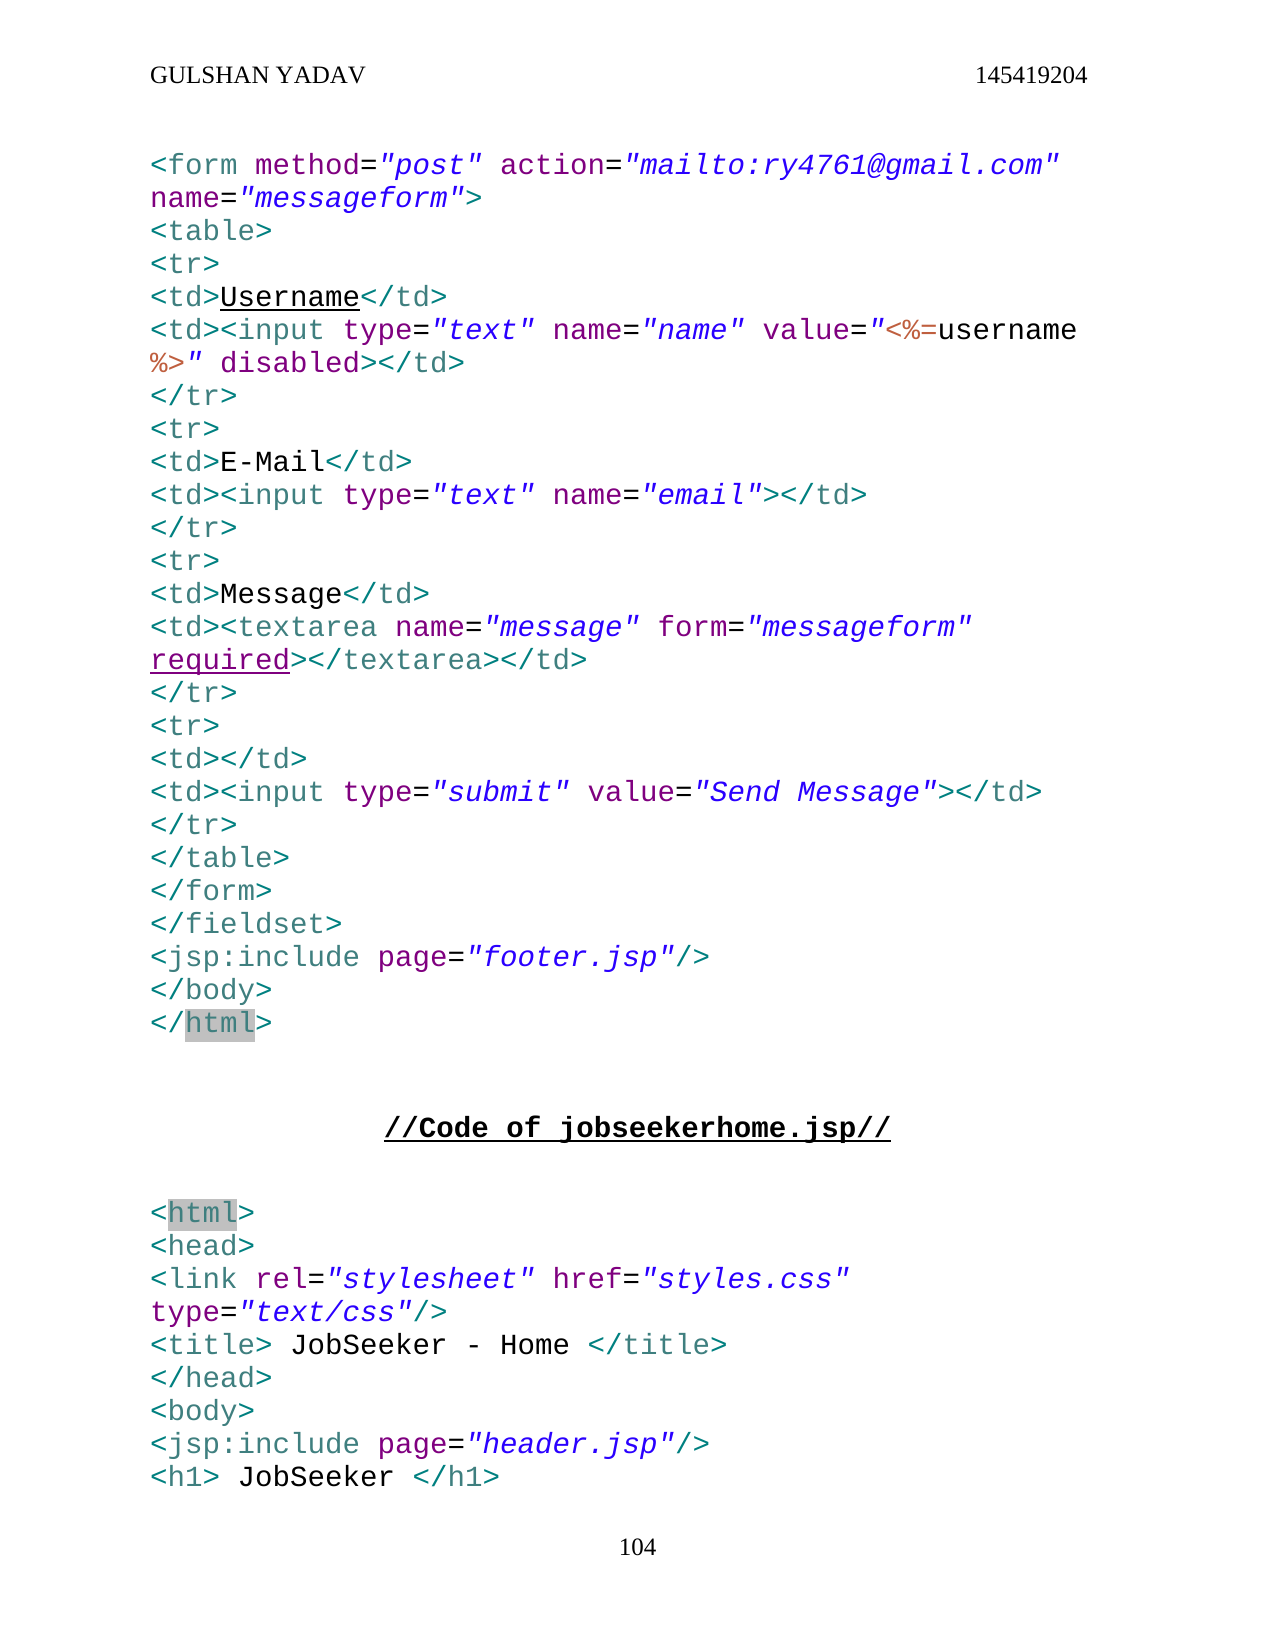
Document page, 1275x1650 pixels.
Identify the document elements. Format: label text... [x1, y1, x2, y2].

text <form method="post" action="mailto:ry4761@gmail.com" name="messageform"> [150, 150, 1125, 216]
text <td><input type="text" name="email"></td> [150, 480, 1125, 513]
text </table> [150, 843, 1125, 876]
text <td><input type="submit" value="Send Message"></td> [150, 777, 1125, 810]
text </tr> [150, 513, 1125, 546]
text <h1> JobSeeker </h1> [150, 1463, 1125, 1496]
text </body> [150, 976, 1125, 1008]
text </tr> [150, 810, 1125, 843]
text <body> [150, 1397, 1125, 1429]
text <link rel="stylesheet" href="styles.css" type="text/css"/> [150, 1264, 1125, 1331]
text </tr> [150, 678, 1125, 711]
text <tr> [150, 414, 1125, 447]
text </head> [150, 1363, 1125, 1397]
text <td></td> [150, 744, 1125, 777]
text <tr> [150, 711, 1125, 744]
text <head> [150, 1231, 1125, 1264]
text <td><input type="text" name="name" value="<%=username %>" disabled></td> [150, 315, 1125, 381]
text <table> [150, 216, 1125, 249]
text <td>Message</td> [150, 579, 1125, 612]
text <jsp:include page="header.jsp"/> [150, 1429, 1125, 1463]
text <tr> [150, 546, 1125, 579]
text <td>Username</td> [150, 282, 1125, 315]
text </html> [150, 1008, 1125, 1042]
text <td><textarea name="message" form="messageform" required></textarea></td> [150, 612, 1125, 678]
text </tr> [150, 381, 1125, 414]
text <td>E-Mail</td> [150, 447, 1125, 480]
text <html> [150, 1198, 1125, 1231]
text </fieldset> [150, 909, 1125, 942]
text <jsp:include page="footer.jsp"/> [150, 942, 1125, 976]
text </form> [150, 876, 1125, 909]
text //Code of jobseekerhome.jsp// [150, 1113, 1125, 1146]
text <title> JobSeeker - Home </title> [150, 1331, 1125, 1363]
text <tr> [150, 249, 1125, 282]
